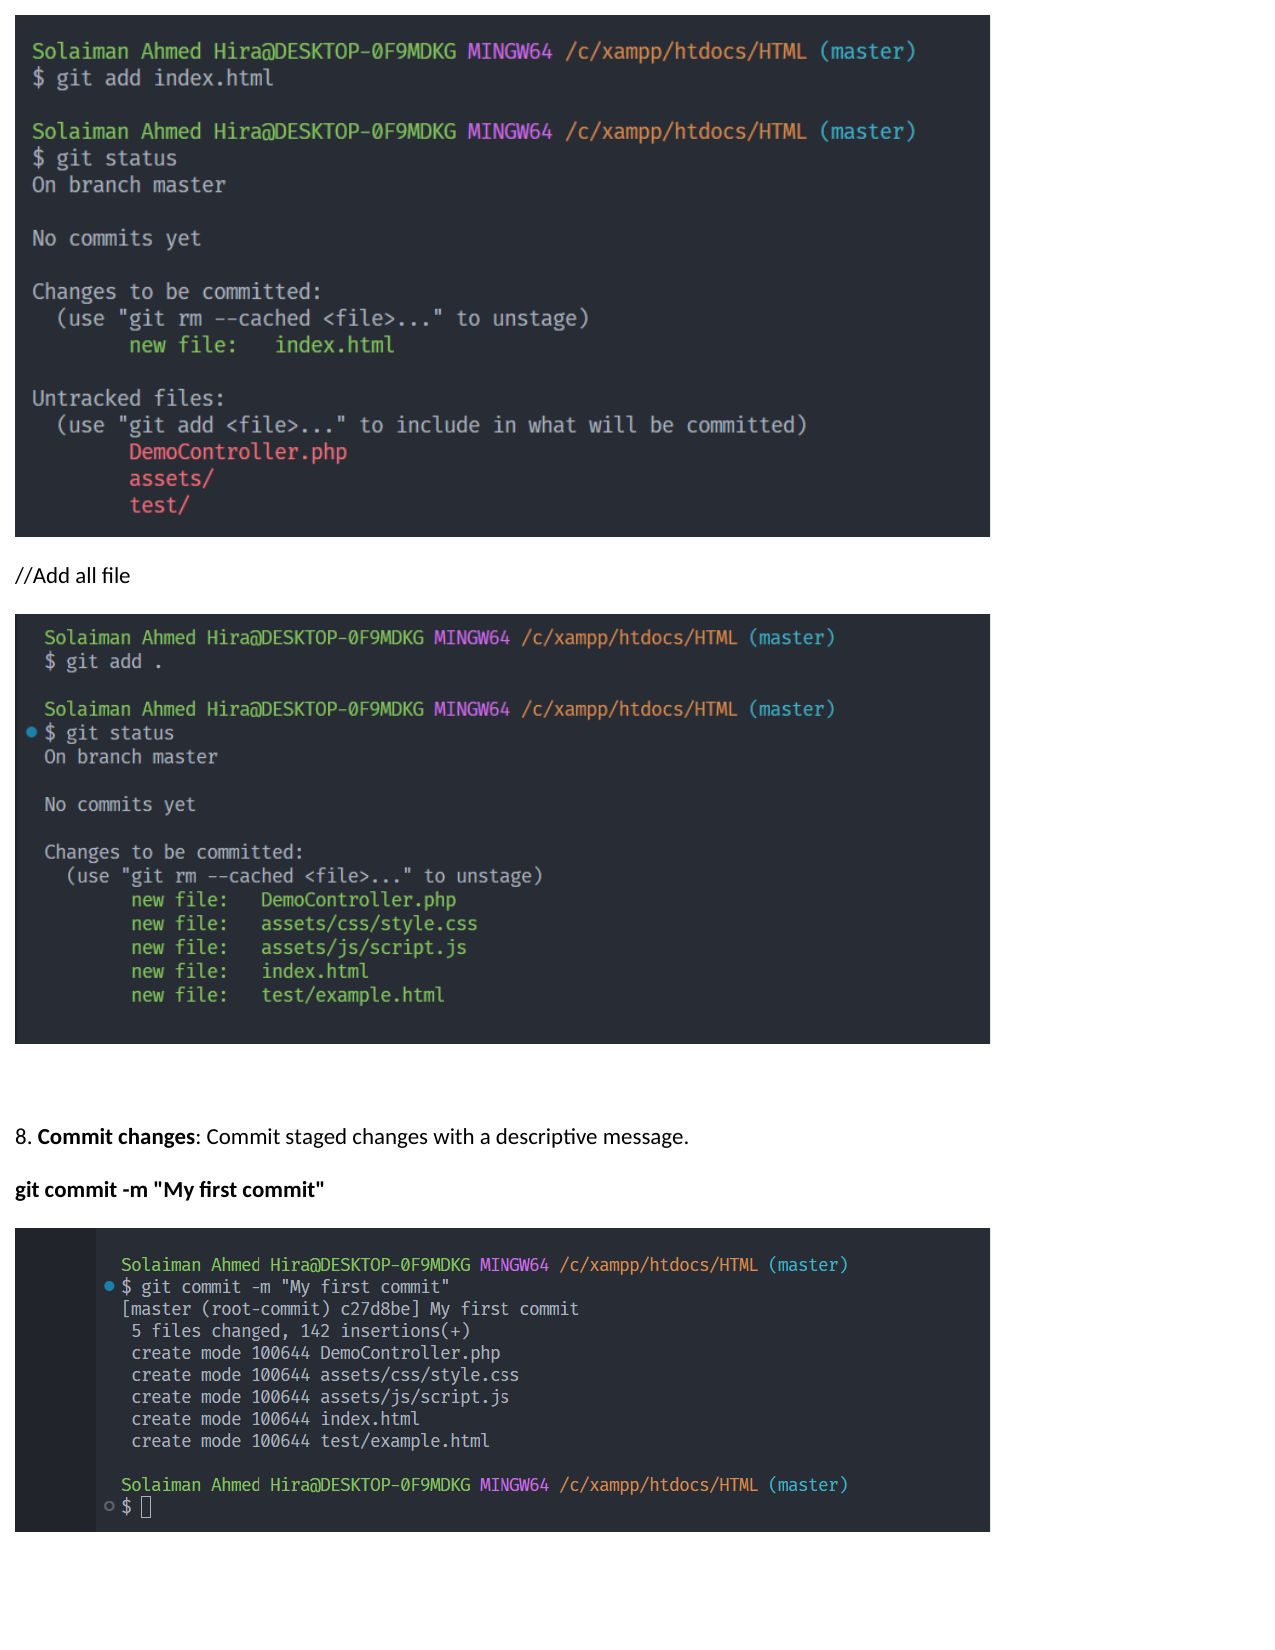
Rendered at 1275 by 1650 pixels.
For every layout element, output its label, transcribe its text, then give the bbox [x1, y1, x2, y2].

text git commit -m "My first commit" [15, 1175, 1245, 1203]
text //Add all file [15, 561, 1245, 589]
picture [15, 1228, 990, 1532]
picture [15, 15, 990, 537]
picture [15, 614, 990, 1044]
text 8. Commit changes: Commit staged changes with a descriptive message. [15, 1122, 1245, 1150]
